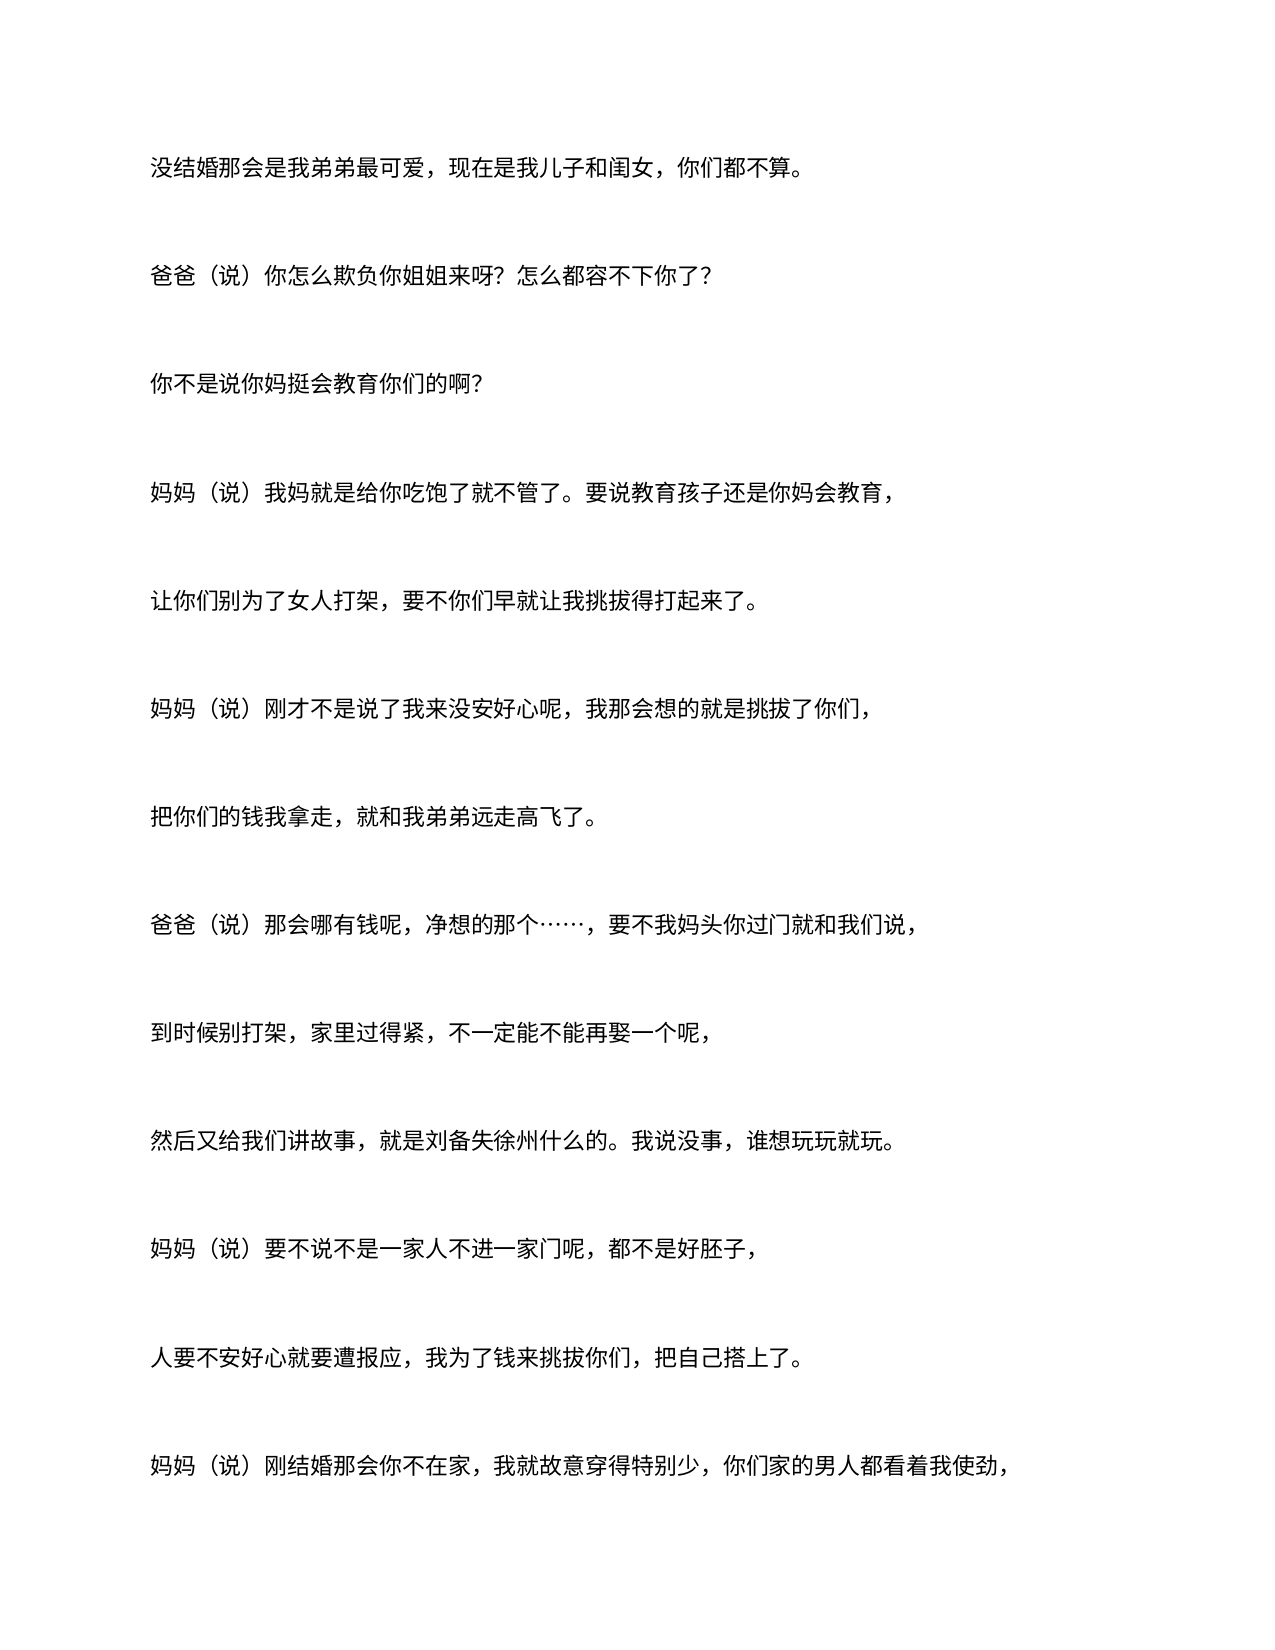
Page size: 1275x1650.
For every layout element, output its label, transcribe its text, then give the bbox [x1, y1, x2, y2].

text 把你们的钱我拿走，就和我弟弟远走高飞了。 [150, 799, 1125, 832]
text 没结婚那会是我弟弟最可爱，现在是我儿子和闺女，你们都不算。 [150, 150, 1125, 183]
text 让你们别为了女人打架，要不你们早就让我挑拔得打起来了。 [150, 582, 1125, 616]
text 妈妈（说）刚结婚那会你不在家，我就故意穿得特别少，你们家的男人都看着我使劲， [150, 1447, 1125, 1481]
text 妈妈（说）要不说不是一家人不进一家门呢，都不是好胚子， [150, 1231, 1125, 1264]
text 人要不安好心就要遭报应，我为了钱来挑拔你们，把自己搭上了。 [150, 1339, 1125, 1373]
text 妈妈（说）刚才不是说了我来没安好心呢，我那会想的就是挑拔了你们， [150, 691, 1125, 724]
text 然后又给我们讲故事，就是刘备失徐州什么的。我说没事，谁想玩玩就玩。 [150, 1123, 1125, 1156]
text 到时候别打架，家里过得紧，不一定能不能再娶一个呢， [150, 1015, 1125, 1048]
text 妈妈（说）我妈就是给你吃饱了就不管了。要说教育孩子还是你妈会教育， [150, 474, 1125, 508]
text 爸爸（说）那会哪有钱呢，净想的那个……，要不我妈头你过门就和我们说， [150, 907, 1125, 940]
text 你不是说你妈挺会教育你们的啊？ [150, 366, 1125, 399]
text 爸爸（说）你怎么欺负你姐姐来呀？怎么都容不下你了？ [150, 258, 1125, 291]
